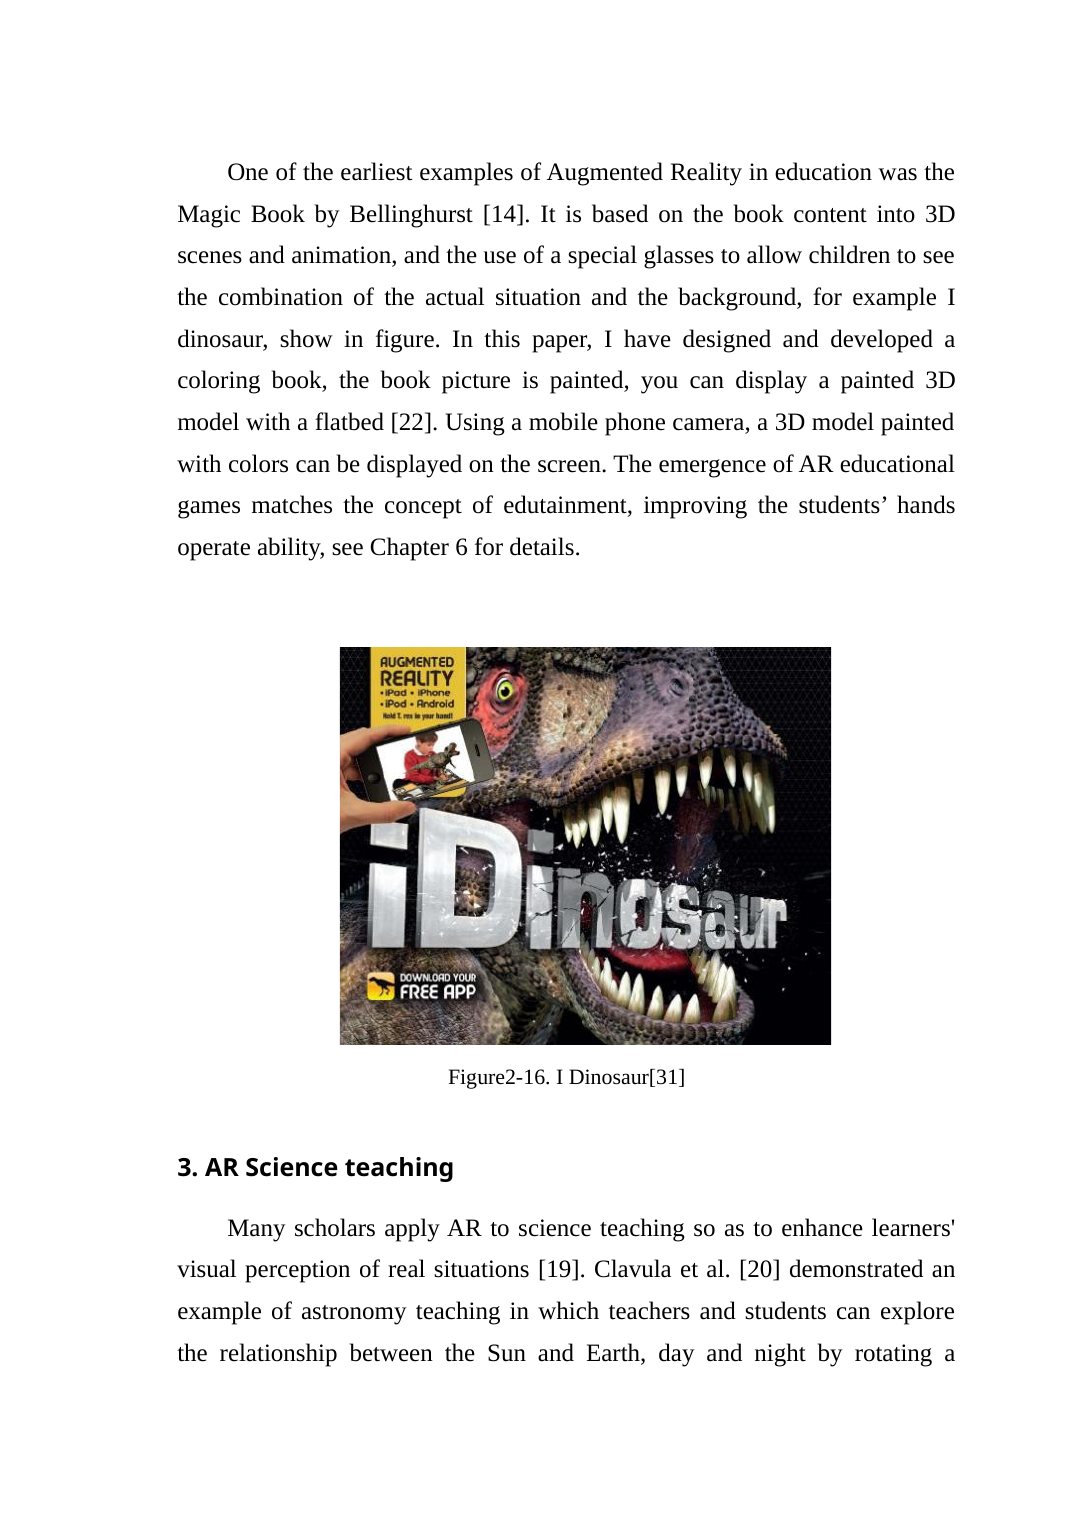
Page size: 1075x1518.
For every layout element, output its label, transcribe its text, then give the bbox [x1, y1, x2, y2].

picture [339, 647, 832, 1045]
text One of the earliest examples of Augmented Reality in education was the Magic Book by Bellinghurst [14]. It is based on the book content into 3D scenes and animation, and the use of a special glasses to allow children to see the combination of the actual situation and the background, for example I dinosaur, show in figure. In this paper, I have designed and developed a coloring book, the book picture is painted, you can display a painted 3D model with a flatbed [22]. Using a mobile phone camera, a 3D model painted with colors can be displayed on the screen. The emergence of AR educational games matches the concept of edutainment, improving the students’ hands operate ability, see Chapter 6 for details. [177, 147, 956, 564]
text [177, 1203, 956, 1369]
text Figure2-16. I Dinosaur[31] [177, 1064, 956, 1089]
text 3. AR Science teaching [177, 1149, 956, 1183]
